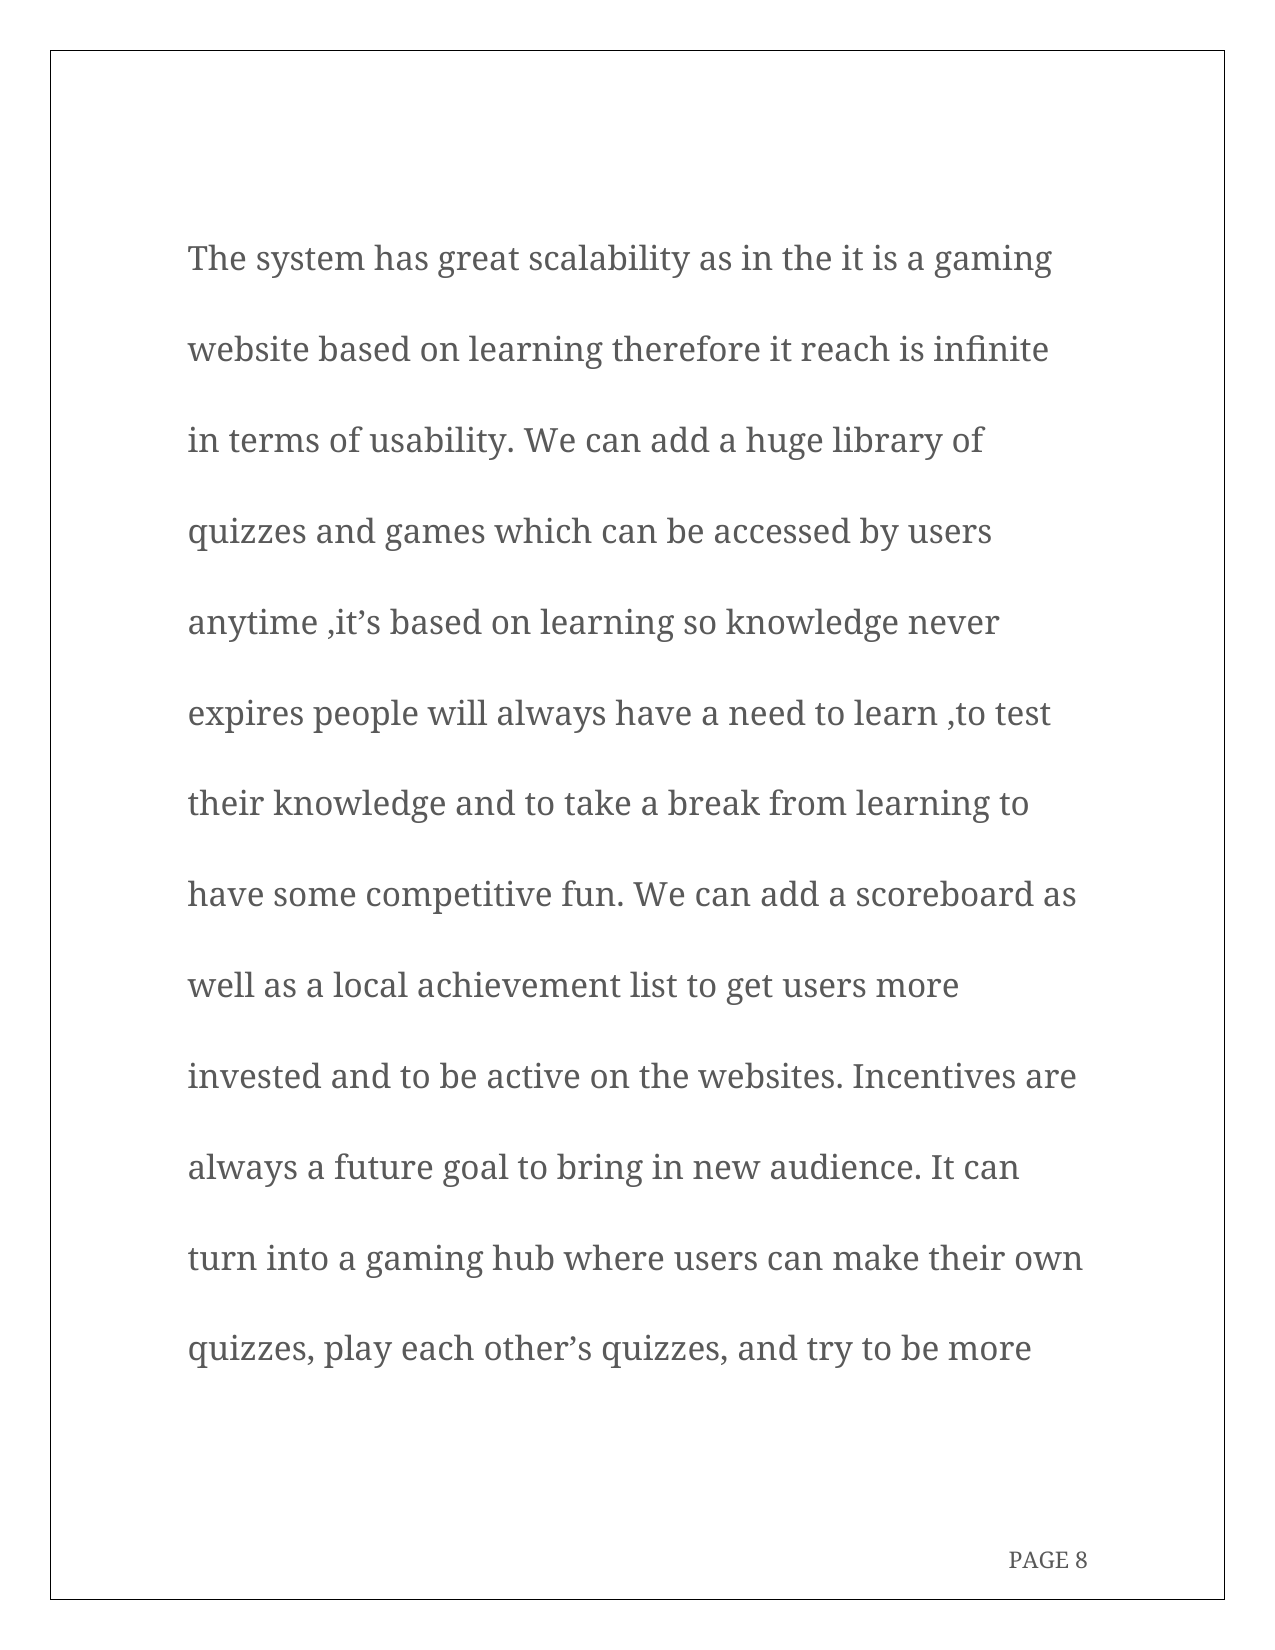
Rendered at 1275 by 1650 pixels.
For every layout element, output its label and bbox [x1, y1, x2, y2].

text [187, 235, 1087, 1371]
